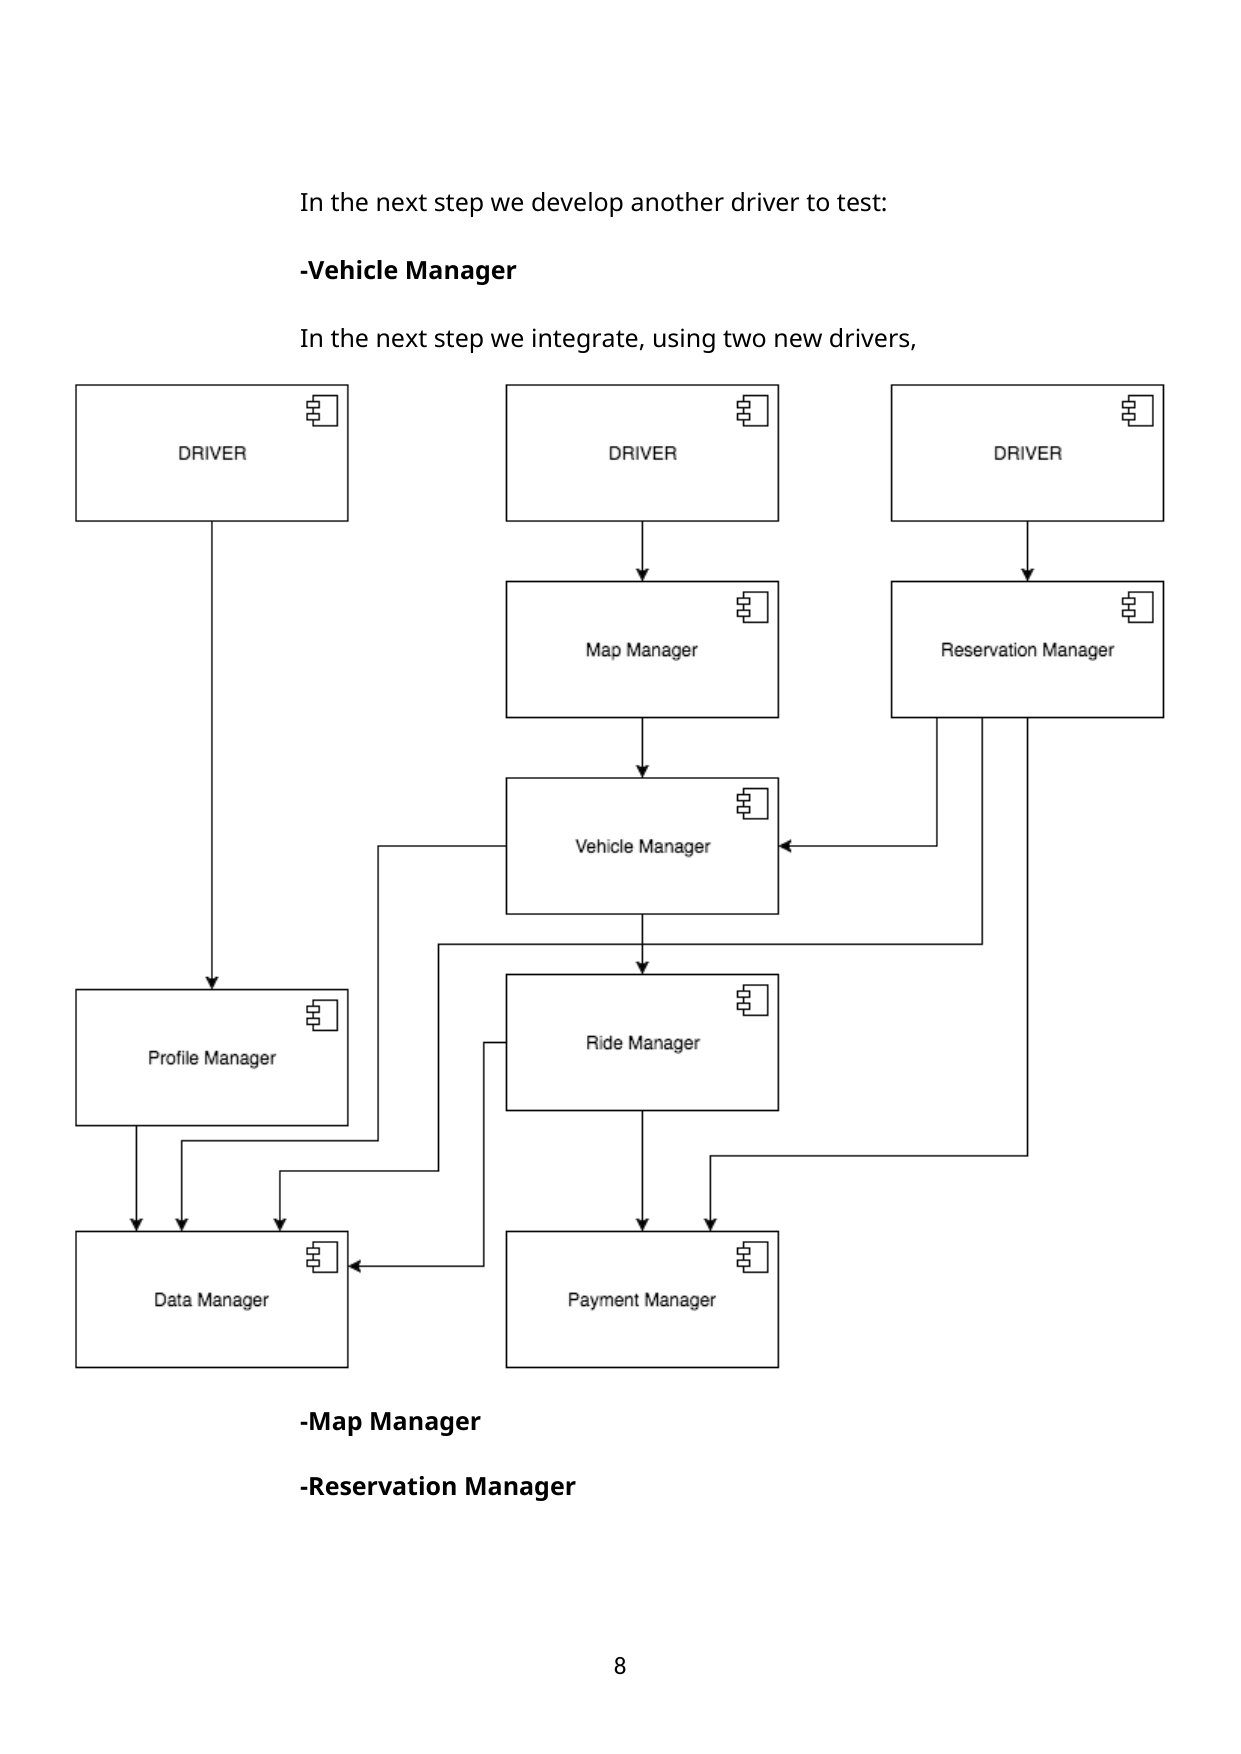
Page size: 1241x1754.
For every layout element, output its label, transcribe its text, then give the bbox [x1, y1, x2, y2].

text -Map Manager [300, 1404, 940, 1438]
text In the next step we integrate, using two new drivers, [300, 321, 940, 354]
text -Vehicle Manager [300, 252, 940, 286]
picture [74, 384, 1166, 1370]
text In the next step we develop another driver to test: [300, 184, 940, 218]
text -Reservation Manager [300, 1469, 940, 1503]
